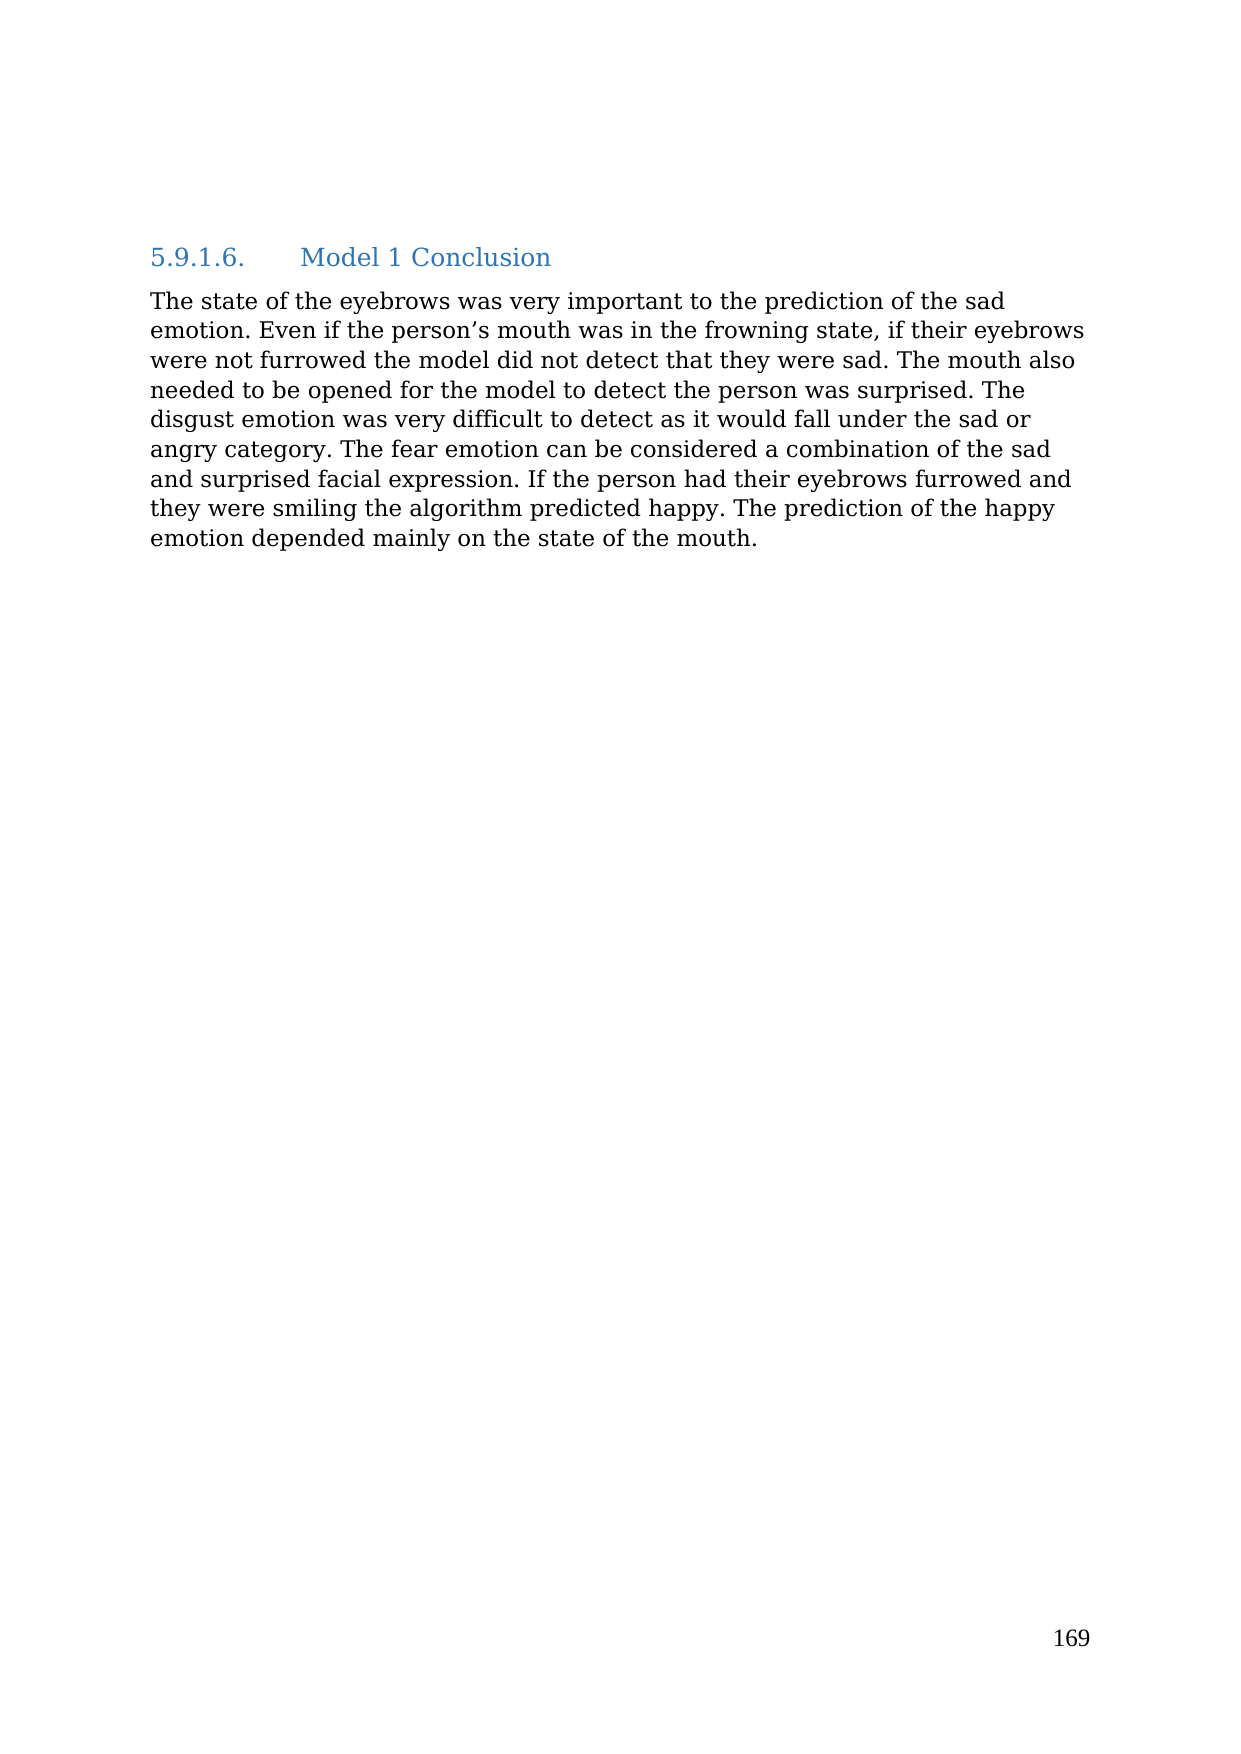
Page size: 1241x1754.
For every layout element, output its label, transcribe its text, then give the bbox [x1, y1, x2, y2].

subtitle Model 1 Conclusion [150, 241, 1090, 271]
text The state of the eyebrows was very important to the prediction of the sad emotion. Even if the person’s mouth was in the frowning state, if their eyebrows were not furrowed the model did not detect that they were sad. The mouth also needed to be opened for the model to detect the person was surprised. The disgust emotion was very difficult to detect as it would fall under the sad or angry category. The fear emotion can be considered a combination of the sad and surprised facial expression. If the person had their eyebrows furrowed and they were smiling the algorithm predicted happy. The prediction of the happy emotion depended mainly on the state of the mouth. [150, 286, 1090, 551]
